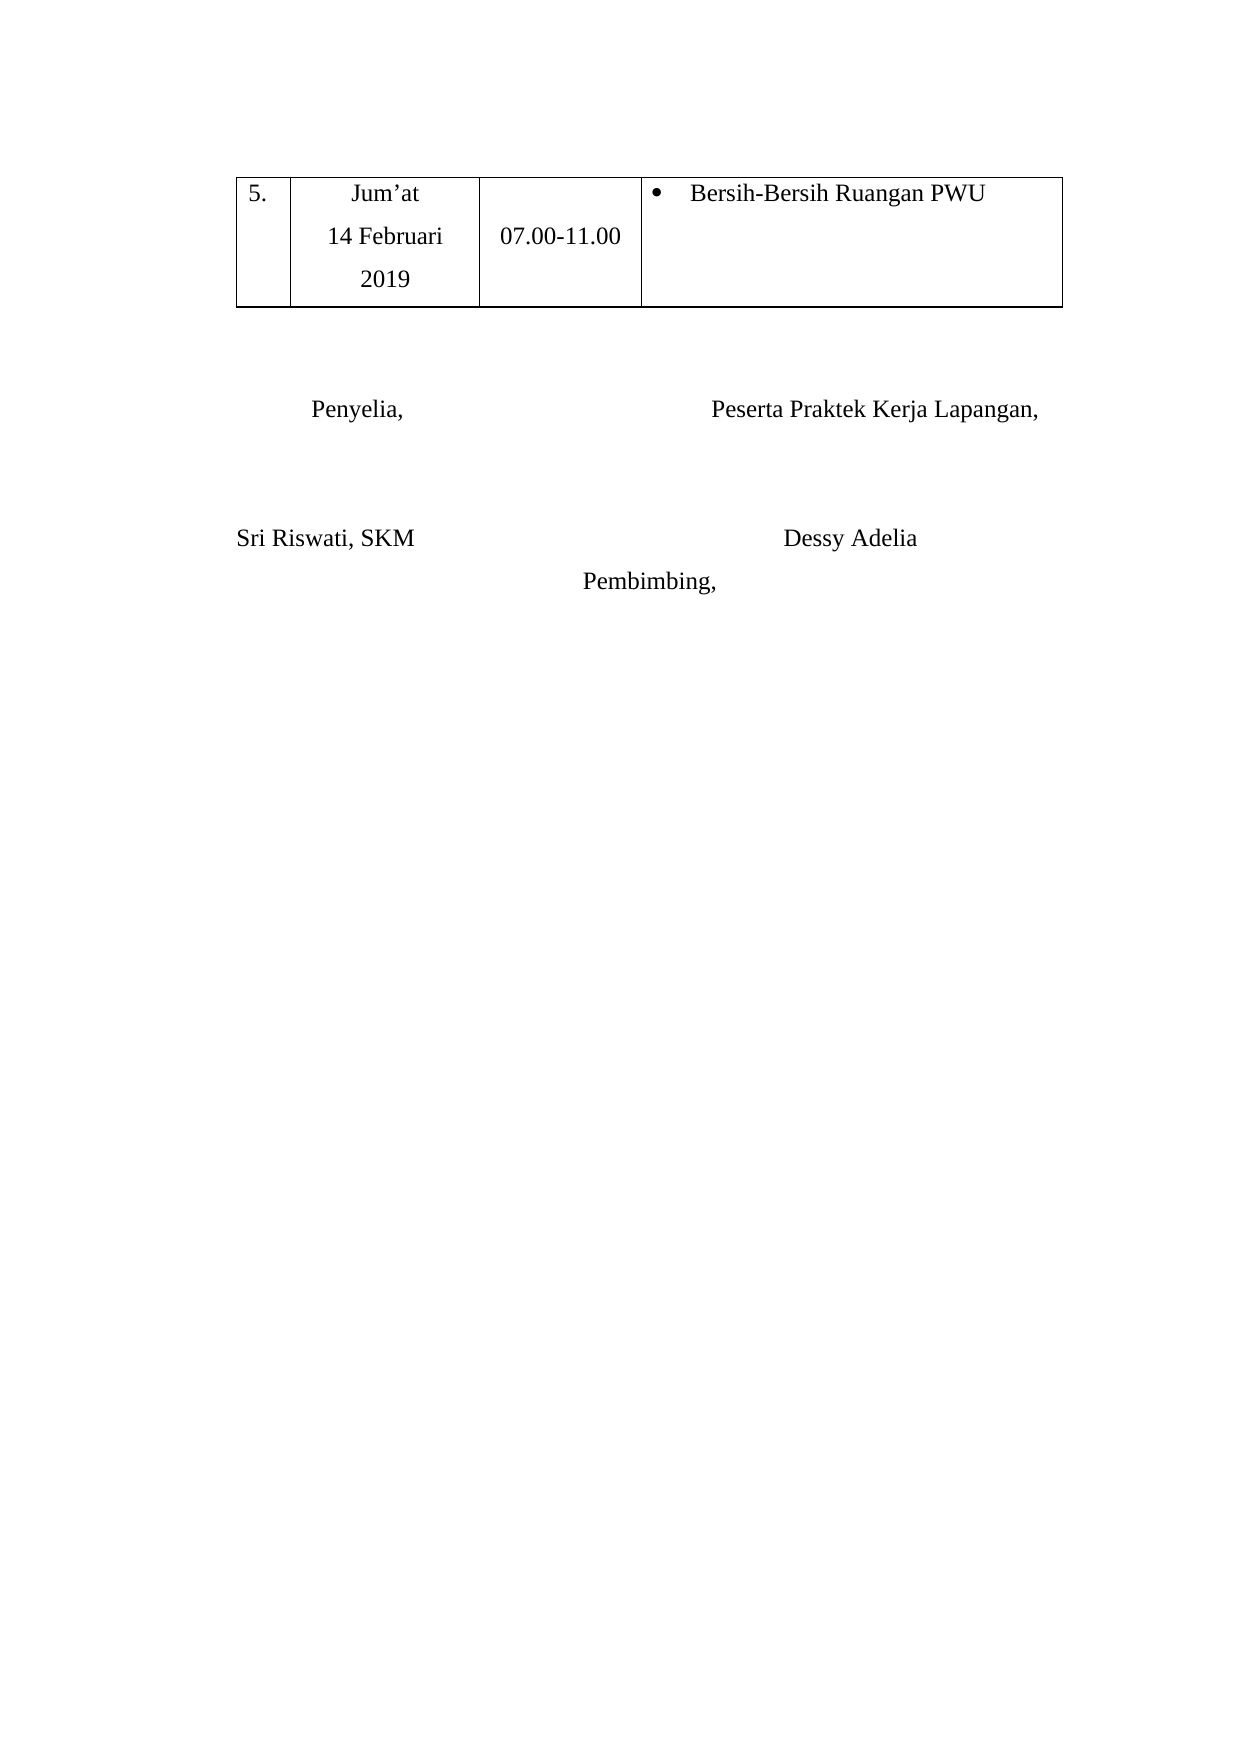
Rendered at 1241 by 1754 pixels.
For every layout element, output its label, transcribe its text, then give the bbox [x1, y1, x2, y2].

table_header 07.00-11.00 [480, 178, 641, 306]
text Pembimbing, [236, 566, 1063, 595]
text Penyelia, Peserta Praktek Kerja Lapangan, [236, 394, 1063, 422]
table_header 5. [237, 178, 290, 306]
text Sri Riswati, SKM Dessy Adelia [236, 523, 1063, 552]
table_header Jum’at 14 Februari 2019 [291, 178, 479, 306]
table_header Bersih-Bersih Ruangan PWU [642, 178, 1062, 306]
